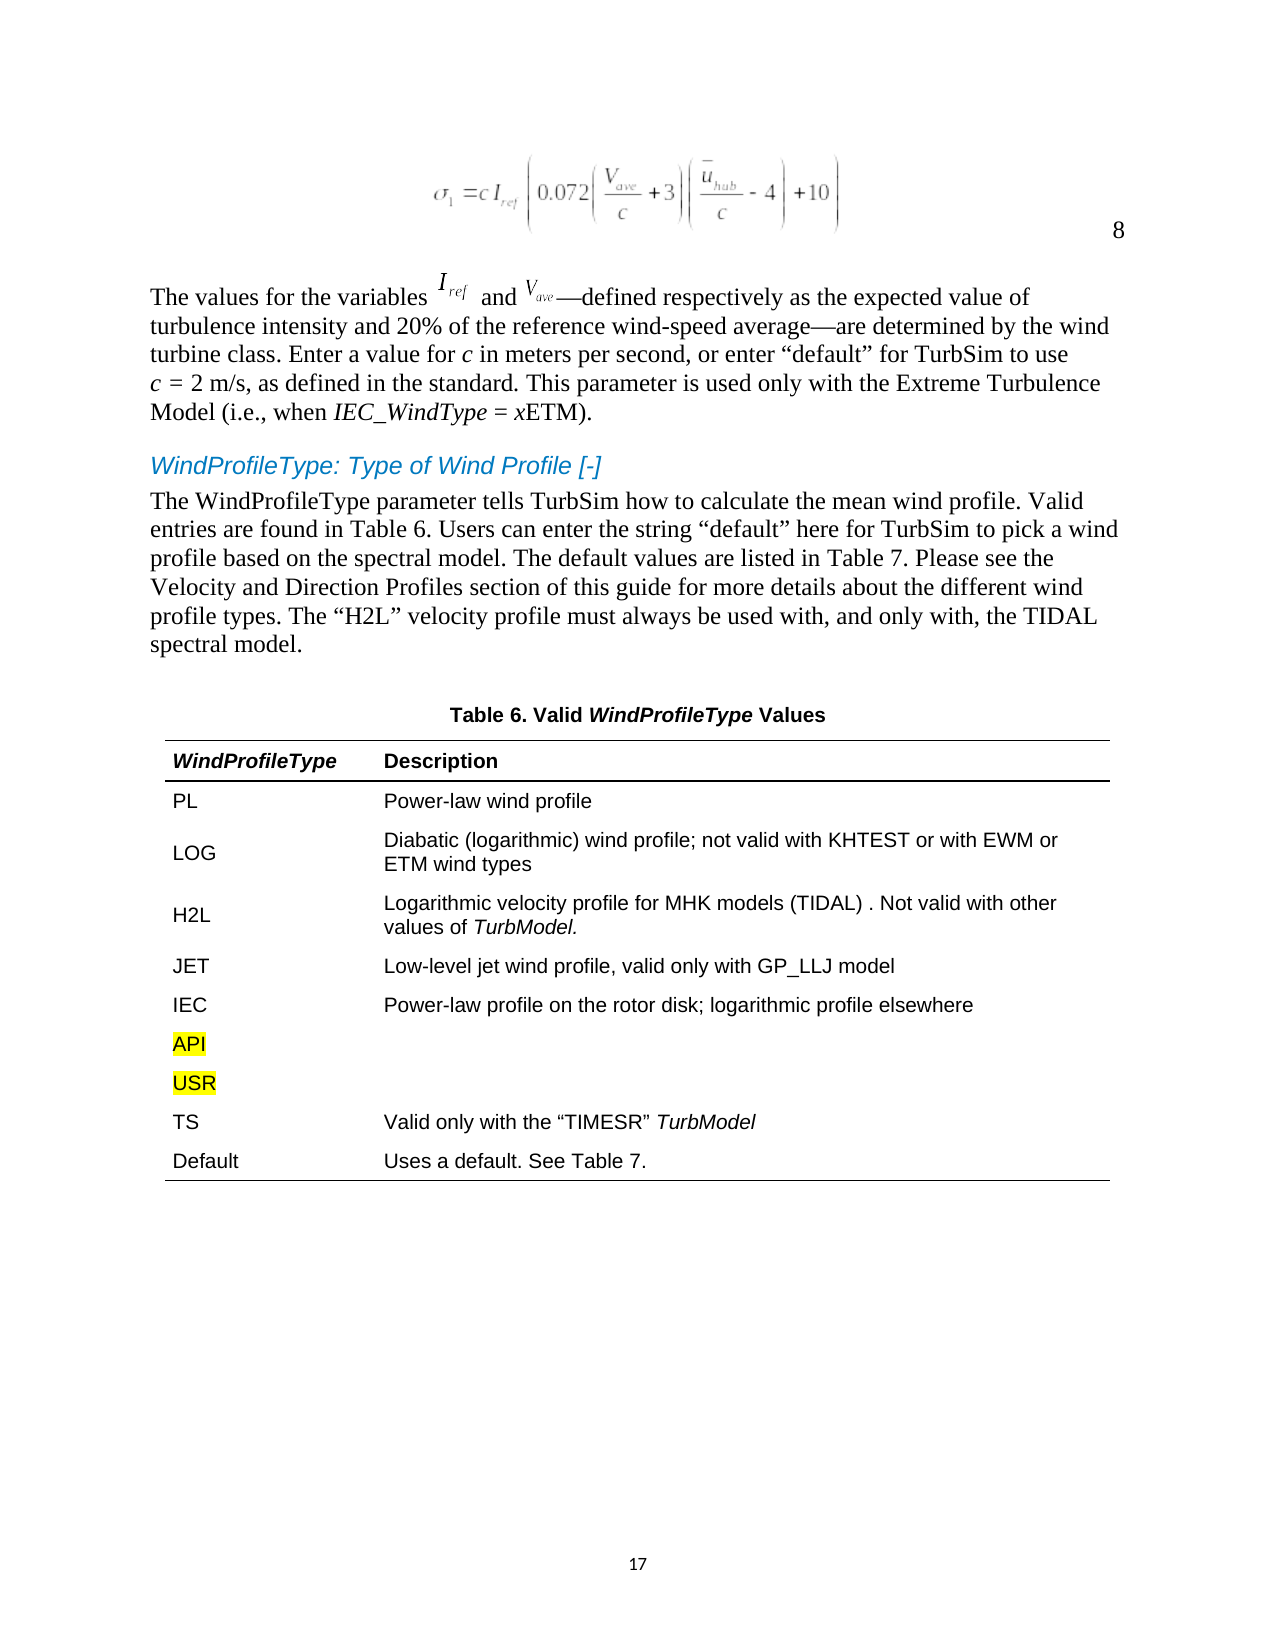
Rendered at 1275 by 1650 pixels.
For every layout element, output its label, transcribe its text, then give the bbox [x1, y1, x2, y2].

text The values for the variables and —defined respectively as the expected value of turbulence intensity and 20% of the reference wind-speed average—are determined by the wind turbine class. Enter a value for c in meters per second, or enter “default” for TurbSim to use c = 2 m/s, as defined in the standard. This parameter is used only with the Extreme Turbulence Model (i.e., when IEC_WindType = xETM). [150, 265, 1125, 426]
text (8) [150, 150, 1125, 244]
text WindProfileType: Type of Wind Profile [-] [150, 451, 1125, 479]
text The WindProfileType parameter tells TurbSim how to calculate the mean wind profile. Valid entries are found in Table 6. Users can enter the string “default” here for TurbSim to pick a wind profile based on the spectral model. The default values are listed in Table 7. Please see the Velocity and Direction Profiles section of this guide for more details about the different wind profile types. The “H2L” velocity profile must always be used with, and only with, the TIDAL spectral model. [150, 486, 1125, 658]
